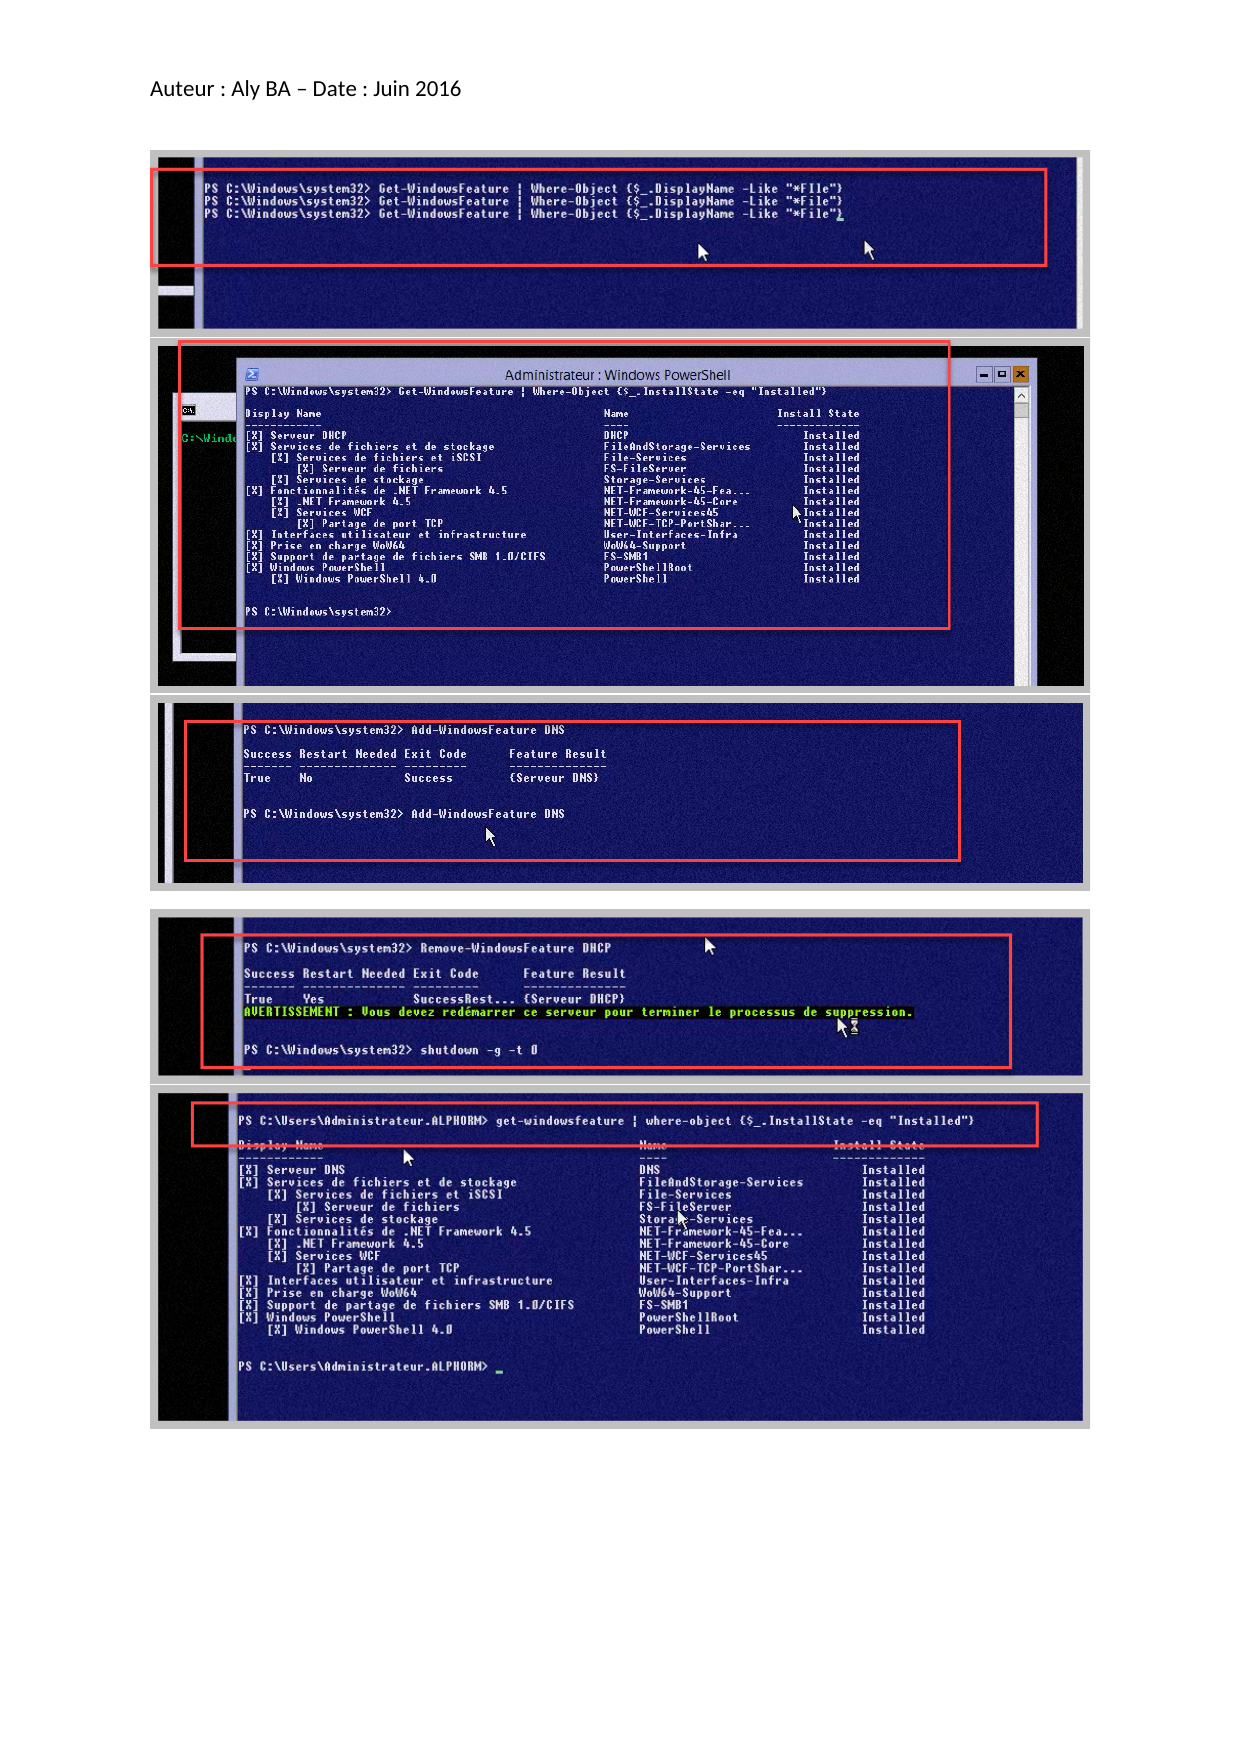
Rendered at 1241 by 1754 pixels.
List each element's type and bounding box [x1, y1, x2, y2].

picture [150, 338, 1091, 693]
picture [150, 695, 1091, 891]
picture [150, 1085, 1091, 1429]
picture [150, 909, 1091, 1084]
picture [150, 150, 1091, 337]
